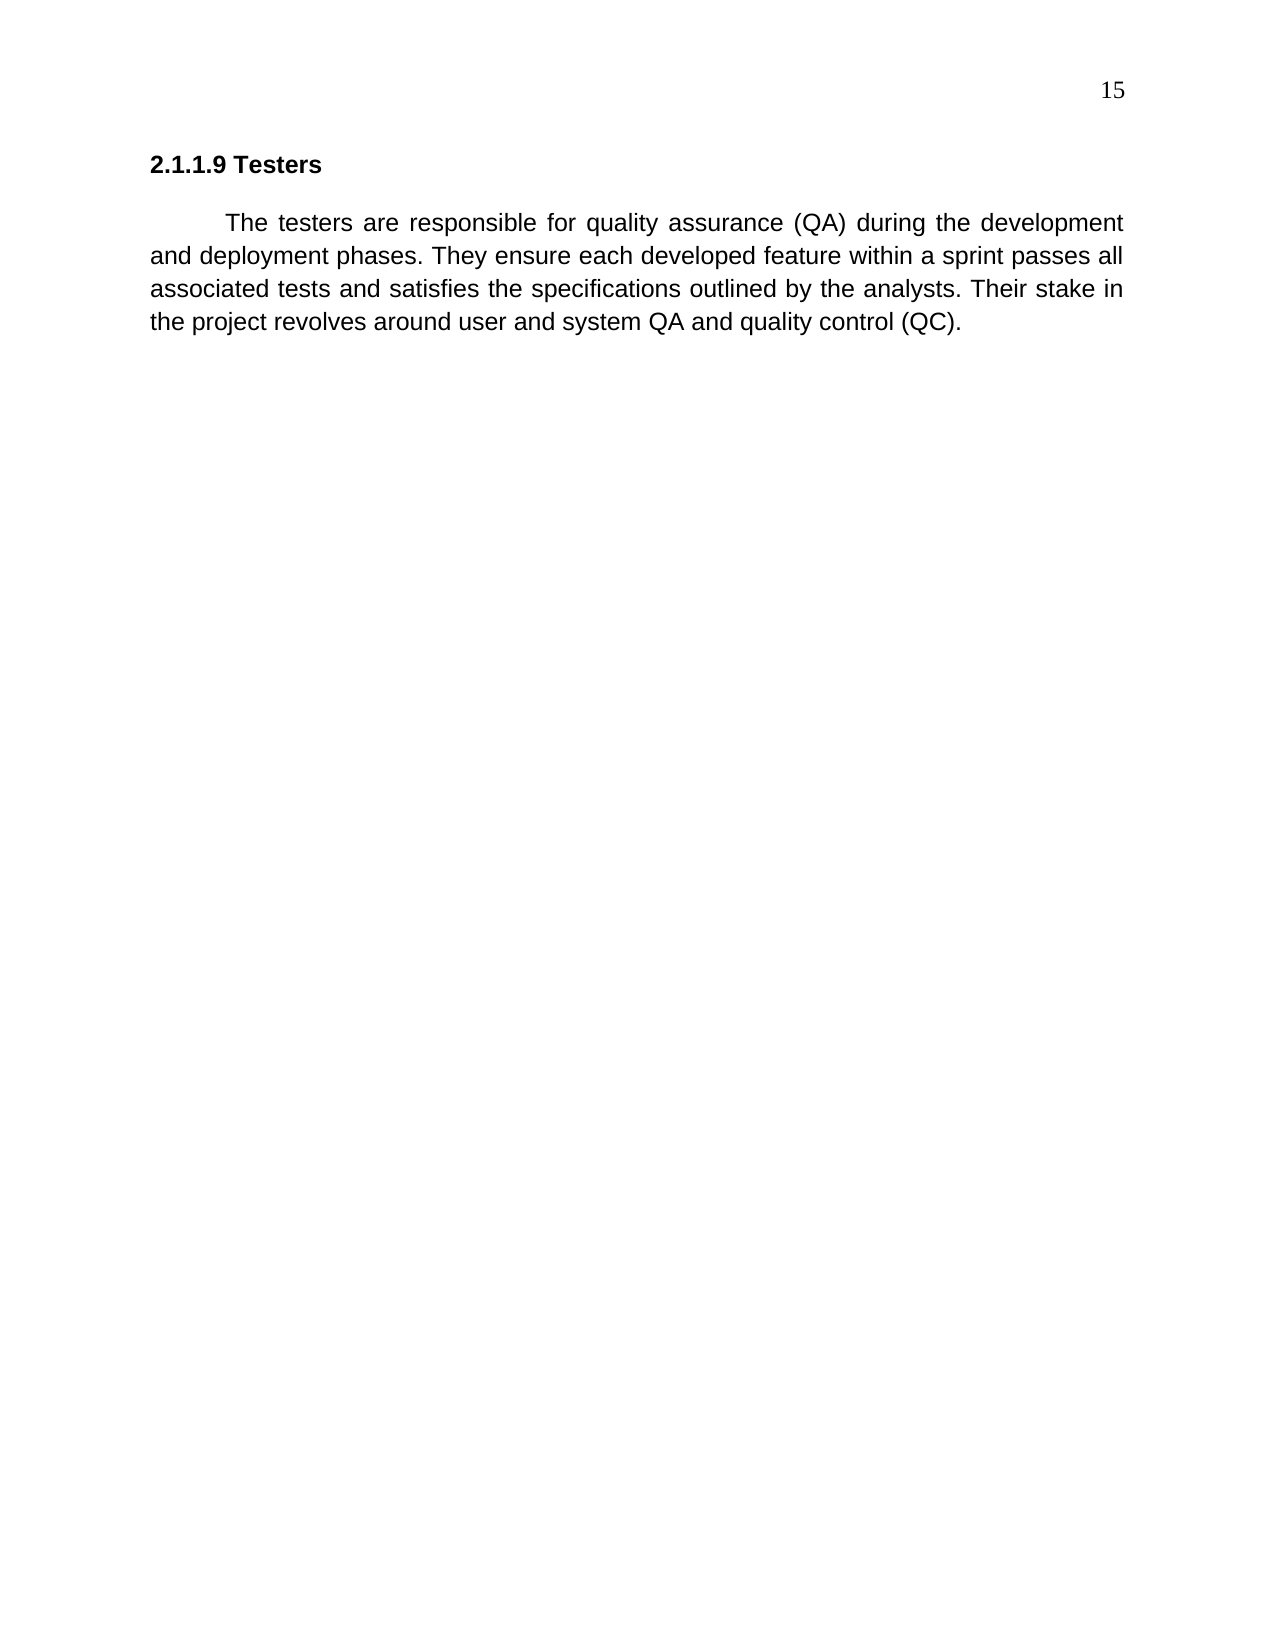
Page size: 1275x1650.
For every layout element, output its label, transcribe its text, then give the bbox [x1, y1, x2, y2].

text 2.1.1.9 Testers [150, 150, 1125, 179]
text The testers are responsible for quality assurance (QA) during the development and deployment phases. They ensure each developed feature within a sprint passes all associated tests and satisfies the specifications outlined by the analysts. Their stake in the project revolves around user and system QA and quality control (QC). [150, 208, 1125, 336]
